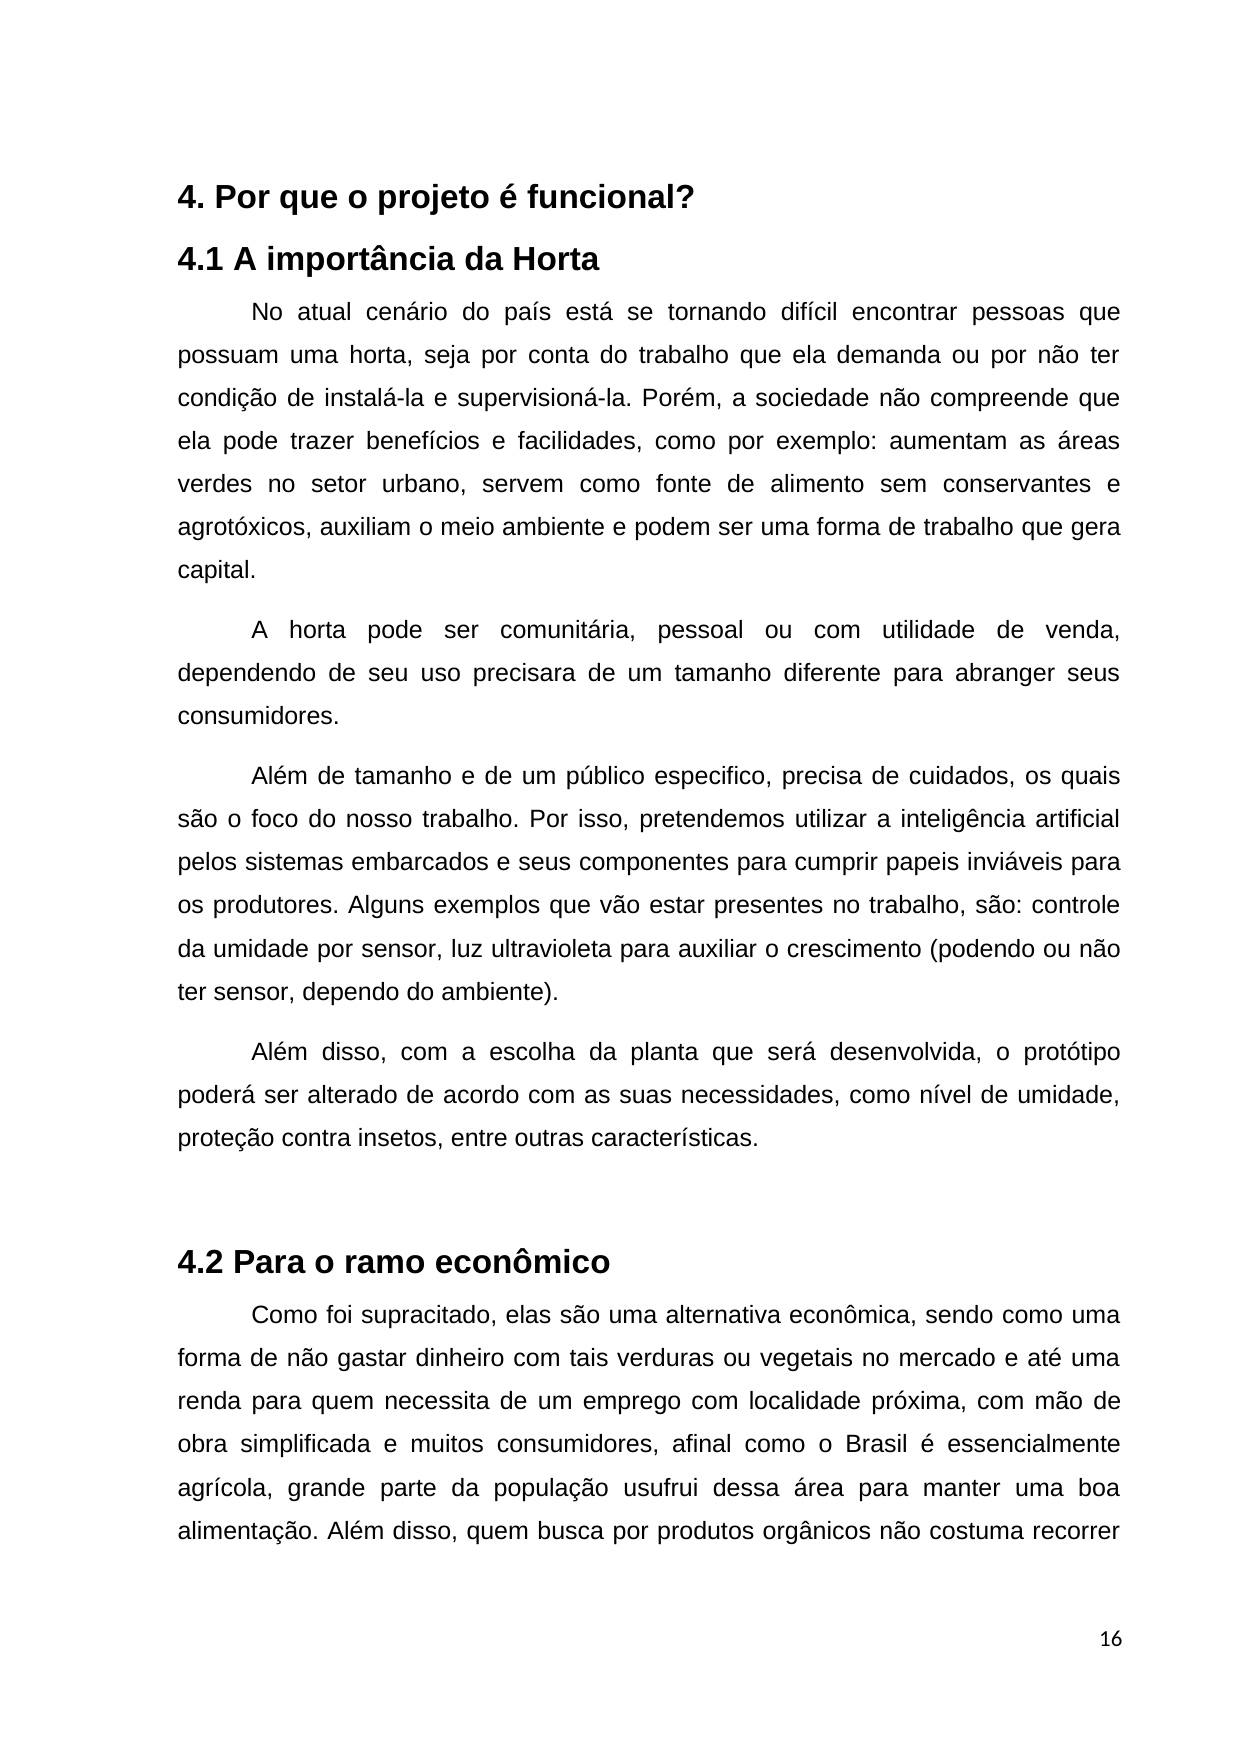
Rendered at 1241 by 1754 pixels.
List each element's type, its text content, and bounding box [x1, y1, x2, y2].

text Além de tamanho e de um público especifico, precisa de cuidados, os quais são o foco do nosso trabalho. Por isso, pretendemos utilizar a inteligência artificial pelos sistemas embarcados e seus componentes para cumprir papeis inviáveis para os produtores. Alguns exemplos que vão estar presentes no trabalho, são: controle da umidade por sensor, luz ultravioleta para auxiliar o crescimento (podendo ou não ter sensor, dependo do ambiente). [177, 761, 1122, 1006]
subtitle 4. Por que o projeto é funcional? [177, 177, 1122, 216]
text A horta pode ser comunitária, pessoal ou com utilidade de venda, dependendo de seu uso precisara de um tamanho diferente para abranger seus consumidores. [177, 615, 1122, 730]
text Além disso, com a escolha da planta que será desenvolvida, o protótipo poderá ser alterado de acordo com as suas necessidades, como nível de umidade, proteção contra insetos, entre outras características. [177, 1037, 1122, 1152]
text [177, 1300, 1122, 1544]
subtitle 4.2 Para o ramo econômico [177, 1242, 1122, 1281]
subtitle 4.1 A importância da Horta [177, 239, 1122, 277]
text No atual cenário do país está se tornando difícil encontrar pessoas que possuam uma horta, seja por conta do trabalho que ela demanda ou por não ter condição de instalá-la e supervisioná-la. Porém, a sociedade não compreende que ela pode trazer benefícios e facilidades, como por exemplo: aumentam as áreas verdes no setor urbano, servem como fonte de alimento sem conservantes e agrotóxicos, auxiliam o meio ambiente e podem ser uma forma de trabalho que gera capital. [177, 297, 1122, 584]
